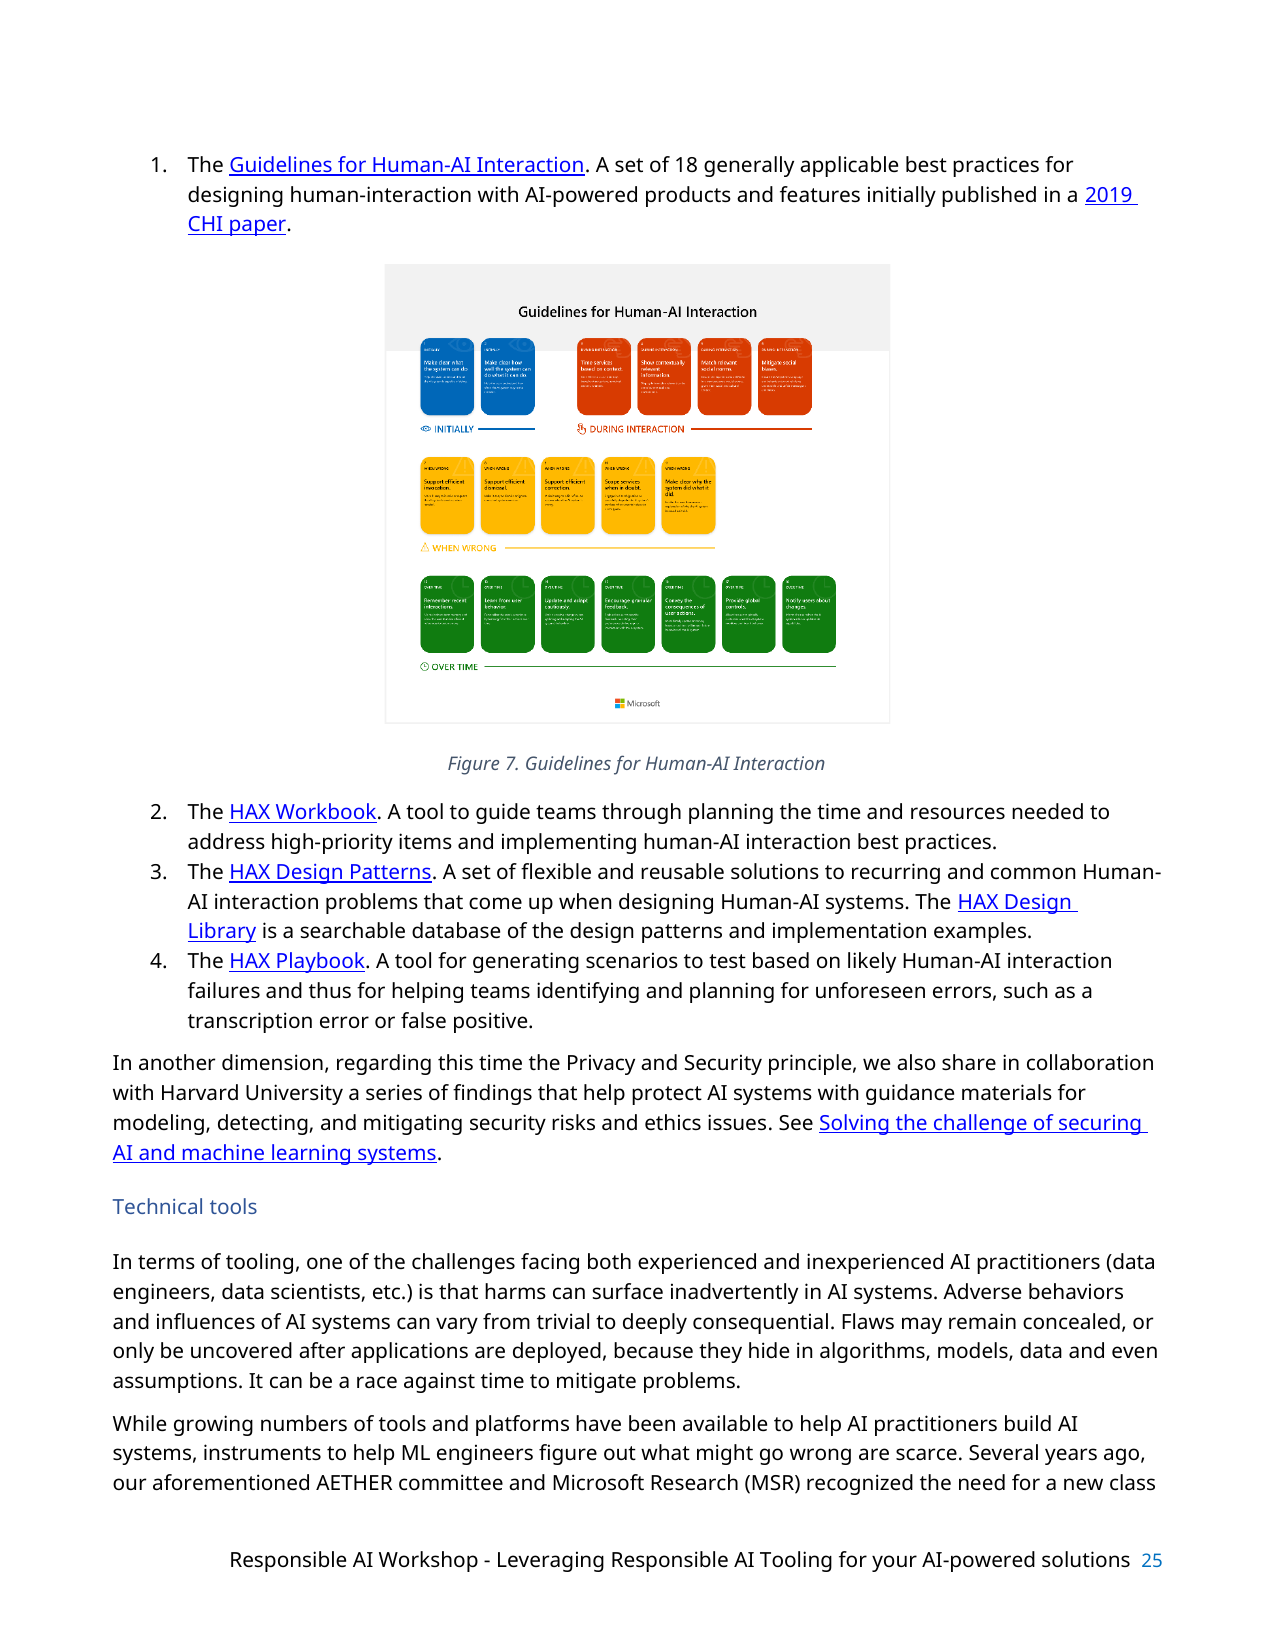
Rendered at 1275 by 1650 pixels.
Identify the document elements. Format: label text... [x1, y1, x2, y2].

text In terms of tooling, one of the challenges facing both experienced and inexperienced AI practitioners (data engineers, data scientists, etc.) is that harms can surface inadvertently in AI systems. Adverse behaviors and influences of AI systems can vary from trivial to deeply consequential. Flaws may remain concealed, or only be uncovered after applications are deployed, because they hide in algorithms, models, data and even assumptions. It can be a race against time to mitigate problems. [112, 1247, 1162, 1395]
subtitle Technical tools [112, 1192, 1162, 1221]
text In another dimension, regarding this time the Privacy and Security principle, we also share in collaboration with Harvard University a series of findings that help protect AI systems with guidance materials for modeling, detecting, and mitigating security risks and ethics issues. See Solving the challenge of securing AI and machine learning systems. [112, 1048, 1162, 1166]
list The Guidelines for Human-AI Interaction. A set of 18 generally applicable best practices for designing human-interaction with AI-powered products and features initially published in a 2019 CHI paper. [150, 150, 1162, 238]
list The HAX Playbook. A tool for generating scenarios to test based on likely Human-AI interaction failures and thus for helping teams identifying and planning for unforeseen errors, such as a transcription error or false positive. [150, 946, 1162, 1034]
picture [384, 264, 891, 724]
list The HAX Design Patterns. A set of flexible and reusable solutions to recurring and common Human-AI interaction problems that come up when designing Human-AI systems. The HAX Design Library is a searchable database of the design patterns and implementation examples. [150, 857, 1162, 945]
list The HAX Workbook. A tool to guide teams through planning the time and resources needed to address high-priority items and implementing human-AI interaction best practices. [150, 797, 1162, 856]
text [112, 1409, 1162, 1497]
